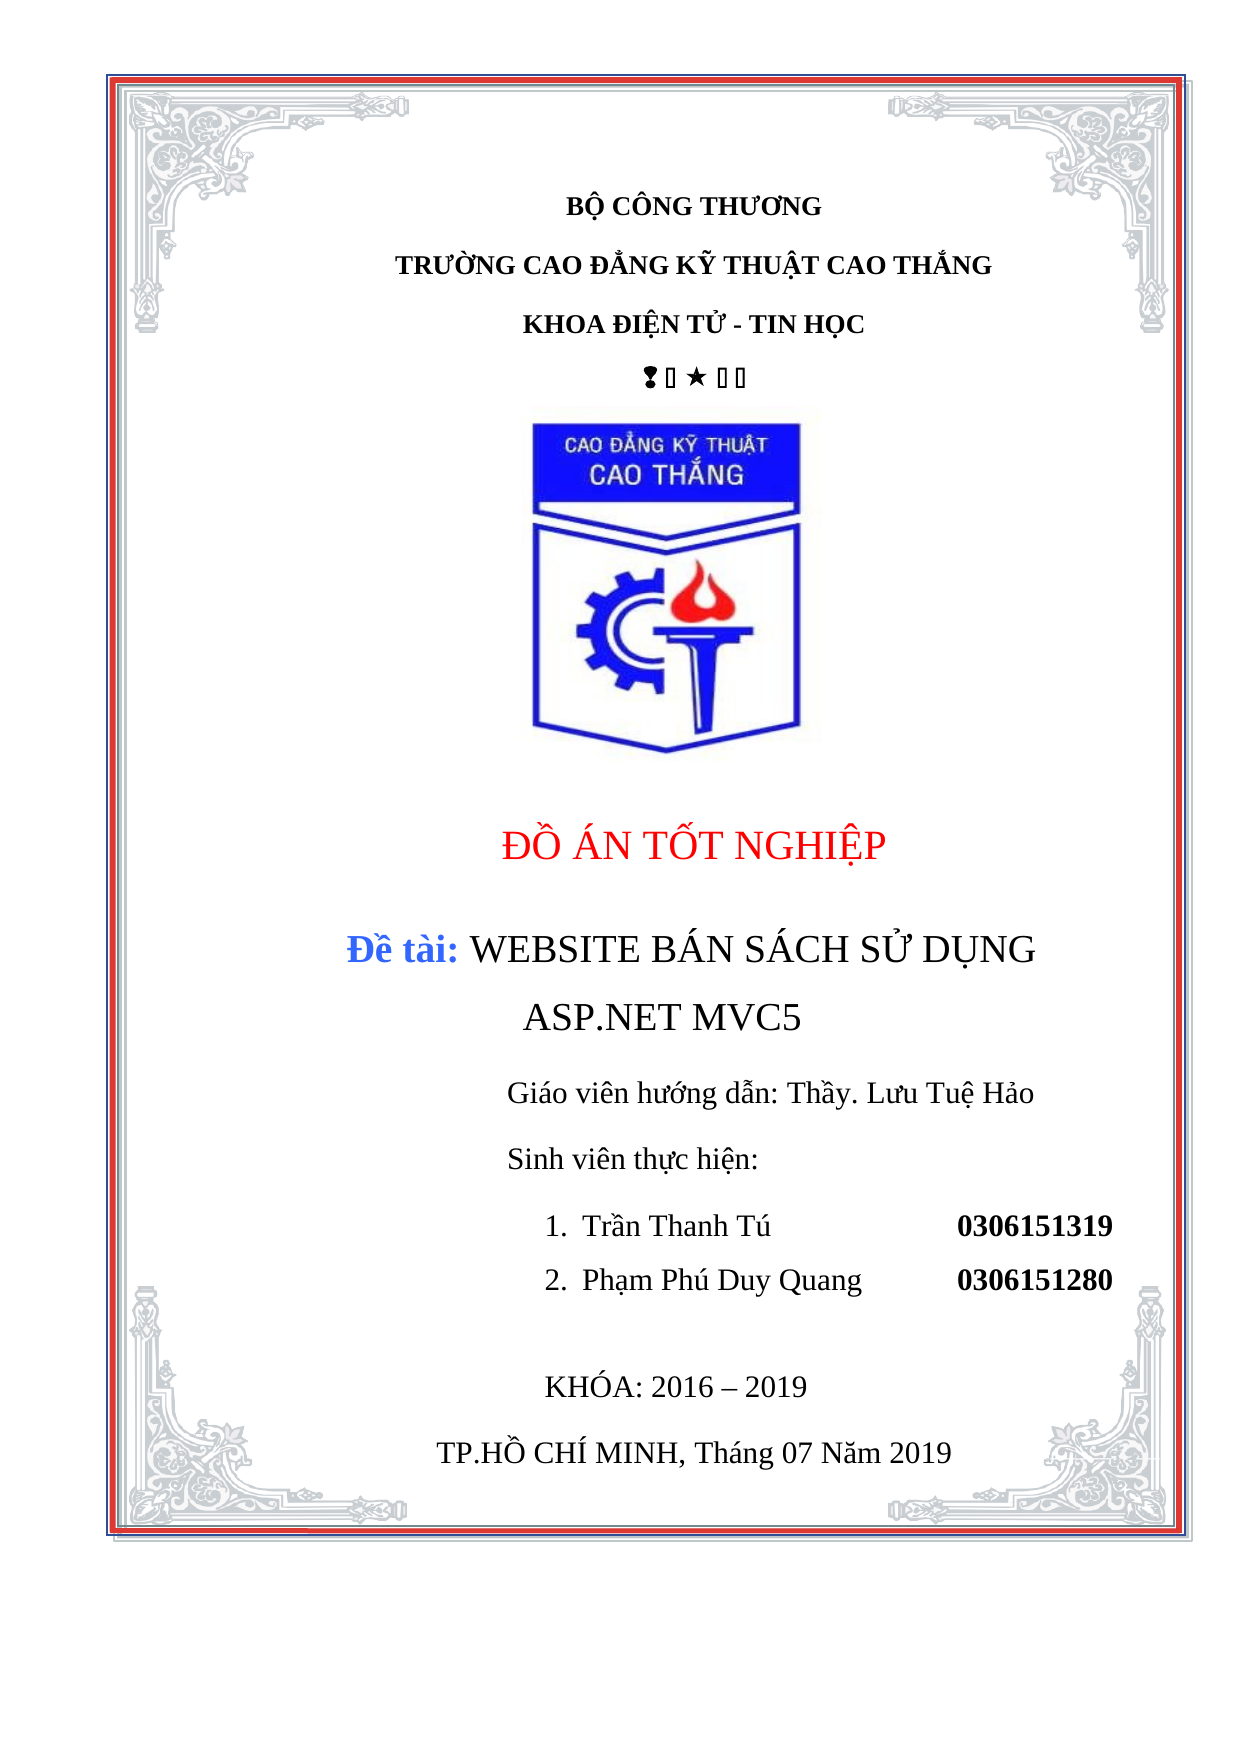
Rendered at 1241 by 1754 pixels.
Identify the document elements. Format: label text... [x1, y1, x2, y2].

picture [521, 406, 822, 762]
picture [888, 1286, 1166, 1525]
picture [129, 1286, 407, 1525]
text BỘ CÔNG THƯƠNG [207, 190, 1122, 221]
text Giáo viên hướng dẫn: Thầy. Lưu Tuệ Hảo [207, 1074, 1122, 1110]
text ĐỒ ÁN TỐT NGHIỆP [207, 821, 1122, 868]
list Phạm Phú Duy Quang 0306151280 [544, 1261, 1122, 1351]
text TP.HỒ CHÍ MINH, Tháng 07 Năm 2019 [207, 1435, 1122, 1471]
text KHÓA: 2016 – 2019 [544, 1368, 1122, 1404]
text Sinh viên thực hiện: [207, 1141, 1122, 1176]
text TRƯỜNG CAO ĐẲNG KỸ THUẬT CAO THẮNG [207, 249, 1122, 280]
list Trần Thanh Tú 0306151319 [544, 1207, 1122, 1243]
picture [129, 92, 409, 333]
picture [888, 92, 1169, 333]
text KHOA ĐIỆN TỬ - TIN HỌC [207, 308, 1122, 339]
text Đề tài: WEBSITE BÁN SÁCH SỬ DỤNG ASP.NET MVC5 [238, 925, 1085, 1039]
